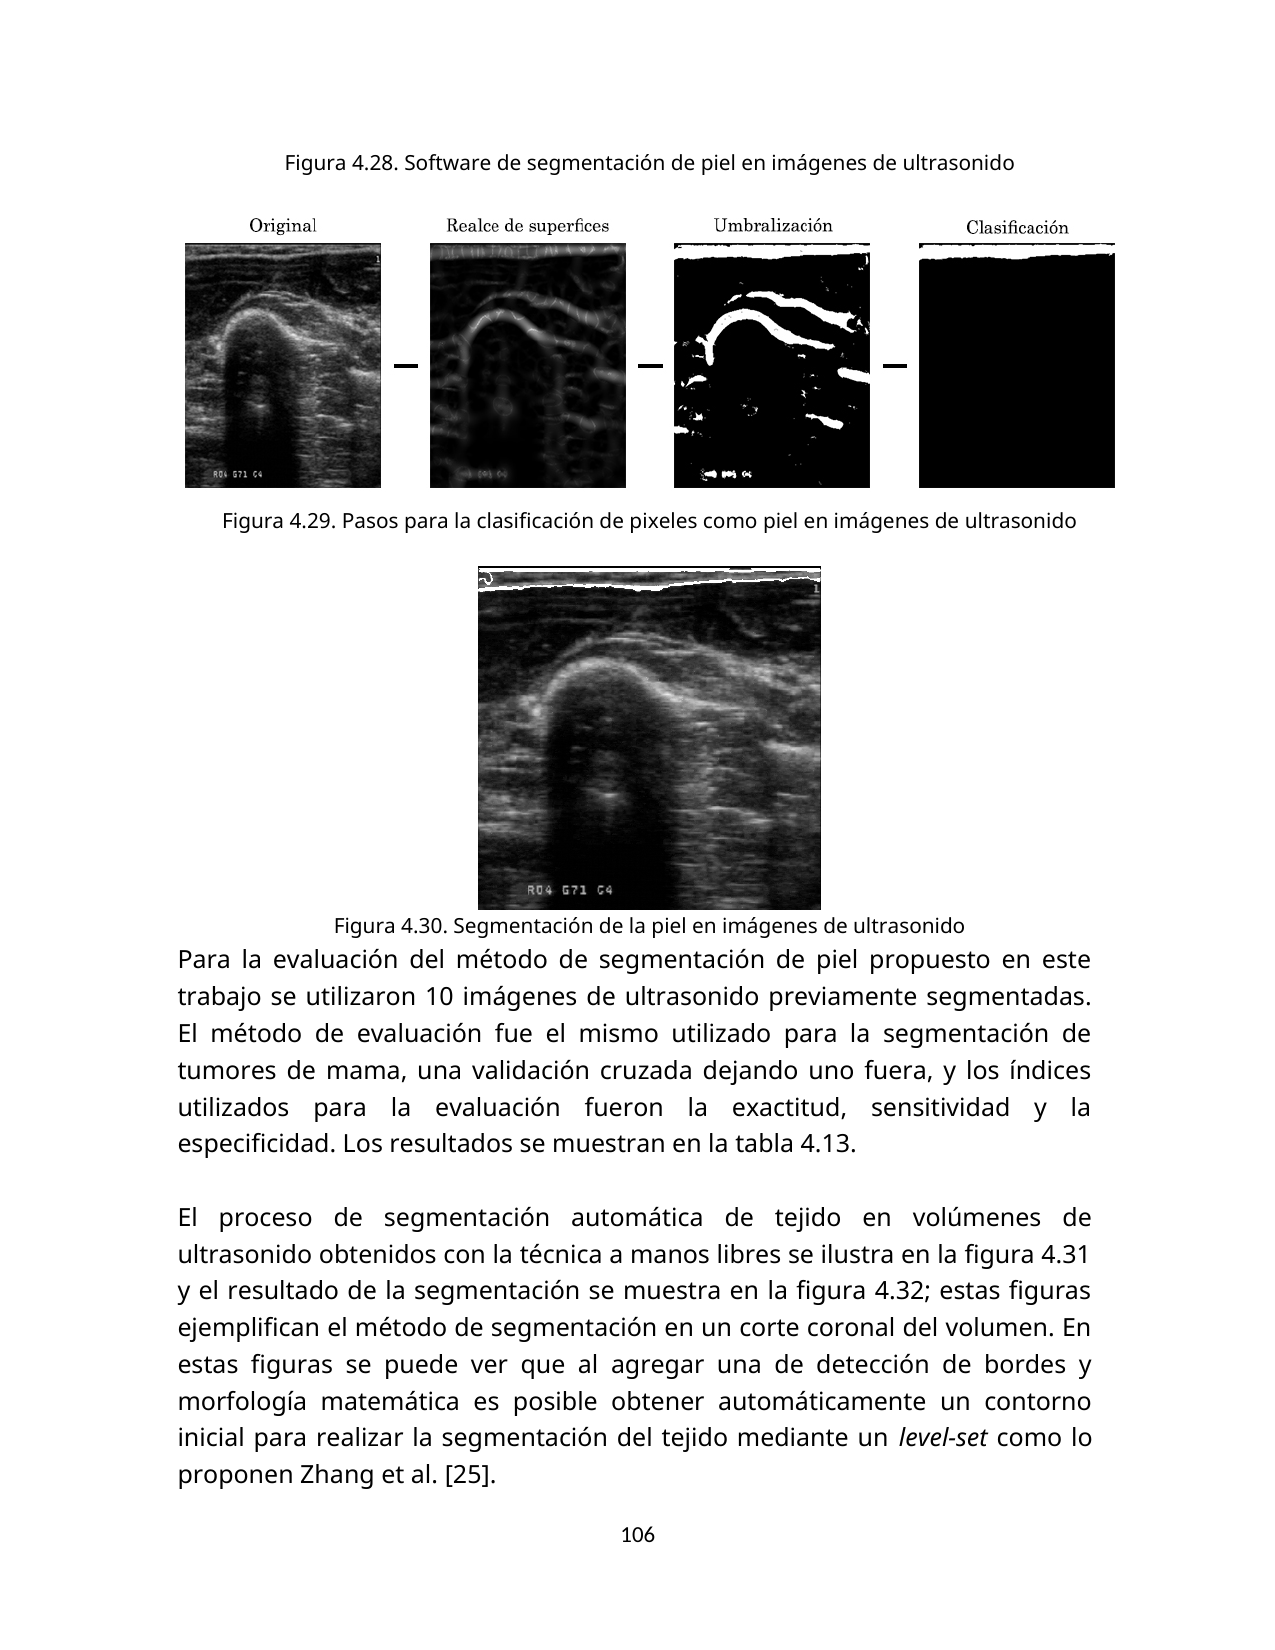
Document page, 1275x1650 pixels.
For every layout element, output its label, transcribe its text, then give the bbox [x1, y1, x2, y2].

list Figura 4.30. Segmentación de la piel en imágenes de ultrasonido [118, 911, 1181, 940]
picture [137, 195, 1162, 504]
list Para la evaluación del método de segmentación de piel propuesto en este trabajo se utilizaron 10 imágenes de ultrasonido previamente segmentadas. El método de evaluación fue el mismo utilizado para la segmentación de tumores de mama, una validación cruzada dejando uno fuera, y los índices utilizados para la evaluación fueron la exactitud, sensitividad y la especificidad. Los resultados se muestran en la tabla 4.13. [177, 942, 1093, 1160]
picture [478, 566, 821, 910]
list Figura 4.29. Pasos para la clasificación de pixeles como piel en imágenes de ultrasonido [118, 506, 1181, 534]
list El proceso de segmentación automática de tejido en volúmenes de ultrasonido obtenidos con la técnica a manos libres se ilustra en la figura 4.31 y el resultado de la segmentación se muestra en la figura 4.32; estas figuras ejemplifican el método de segmentación en un corte coronal del volumen. En estas figuras se puede ver que al agregar una de detección de bordes y morfología matemática es posible obtener automáticamente un contorno inicial para realizar la segmentación del tejido mediante un level-set como lo proponen Zhang et al. [25]. [177, 1199, 1093, 1491]
text Figura 4.28. Software de segmentación de piel en imágenes de ultrasonido [118, 148, 1181, 176]
